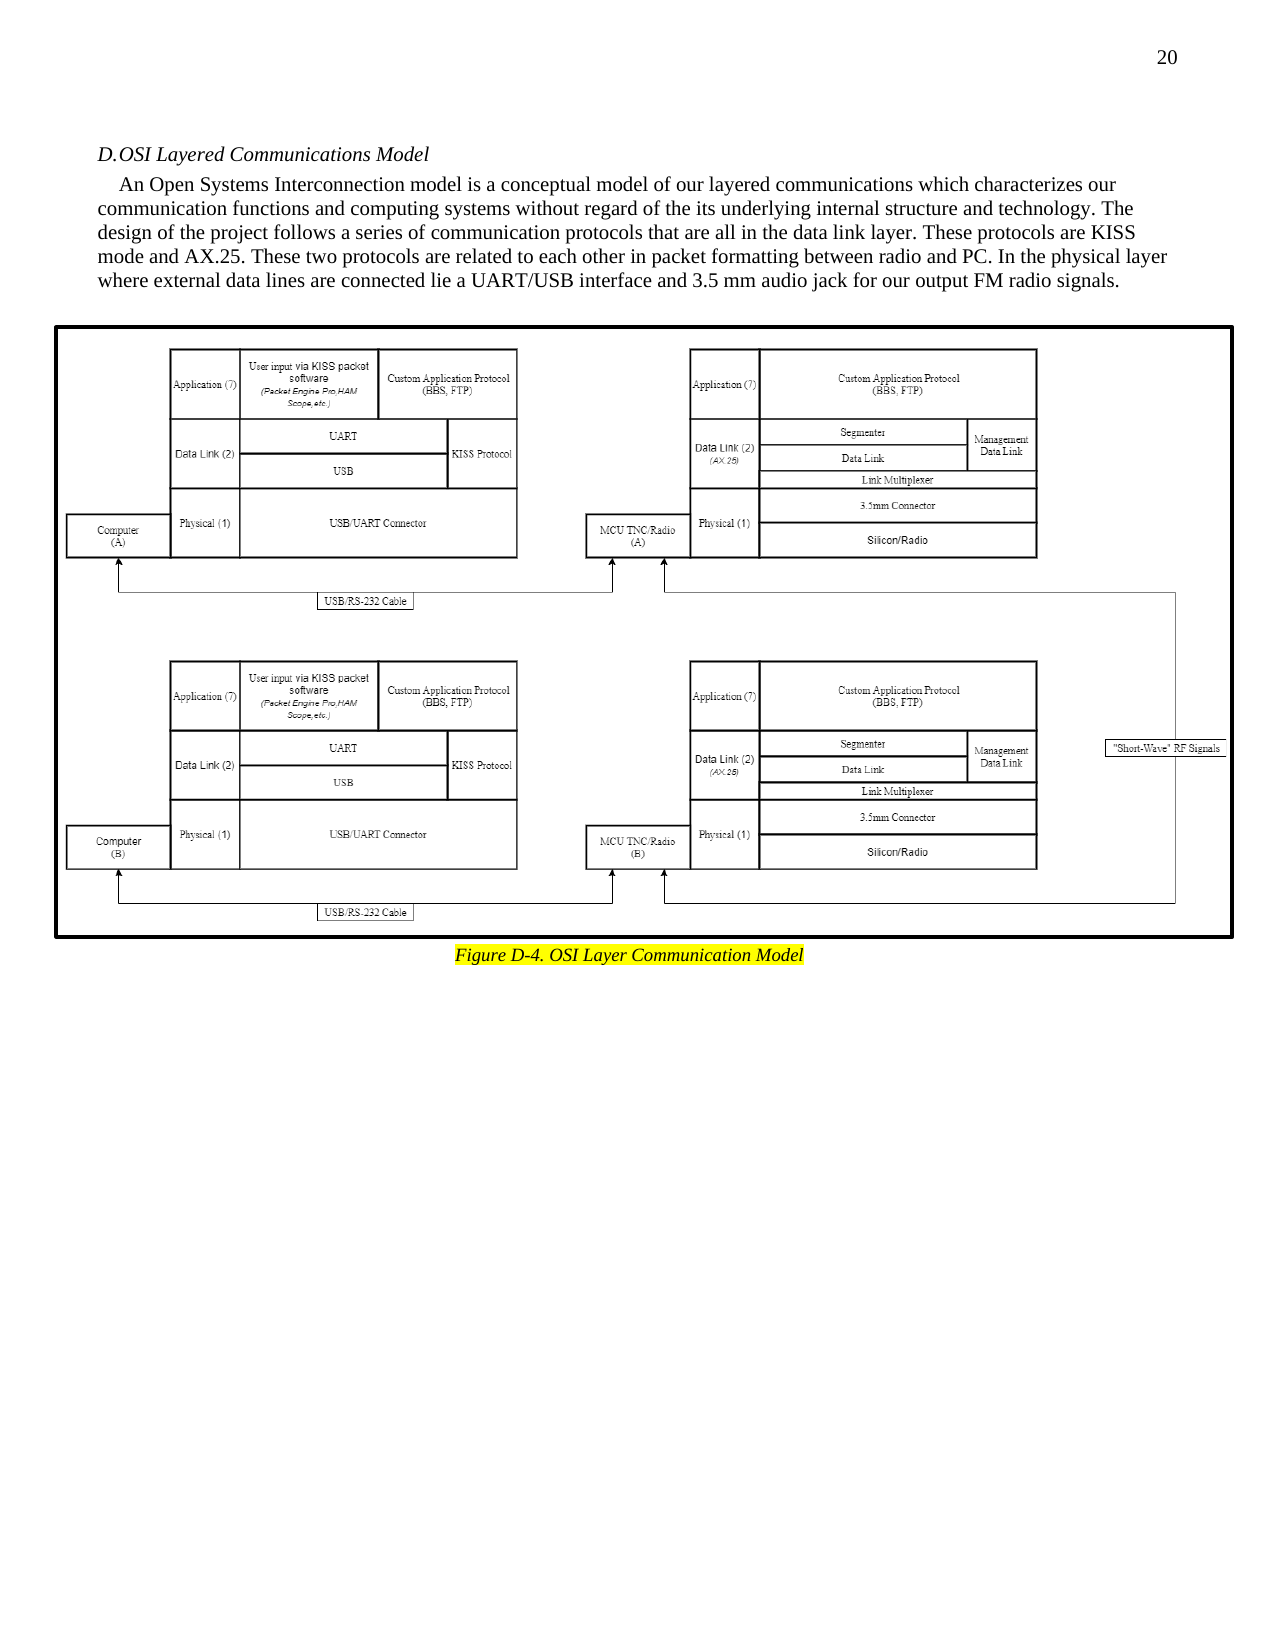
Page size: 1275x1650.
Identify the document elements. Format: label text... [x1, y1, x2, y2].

subtitle OSI Layered Communications Model [97, 142, 1177, 166]
text An Open Systems Interconnection model is a conceptual model of our layered communications which characterizes our communication functions and computing systems without regard of the its underlying internal structure and technology. The design of the project follows a series of communication protocols that are all in the data link layer. These protocols are KISS mode and AX.25. These two protocols are related to each other in packet formatting between radio and PC. In the physical layer where external data lines are connected lie a UART/USB interface and 3.5 mm audio jack for our output FM radio signals. [97, 172, 1177, 292]
picture [65, 348, 1227, 921]
